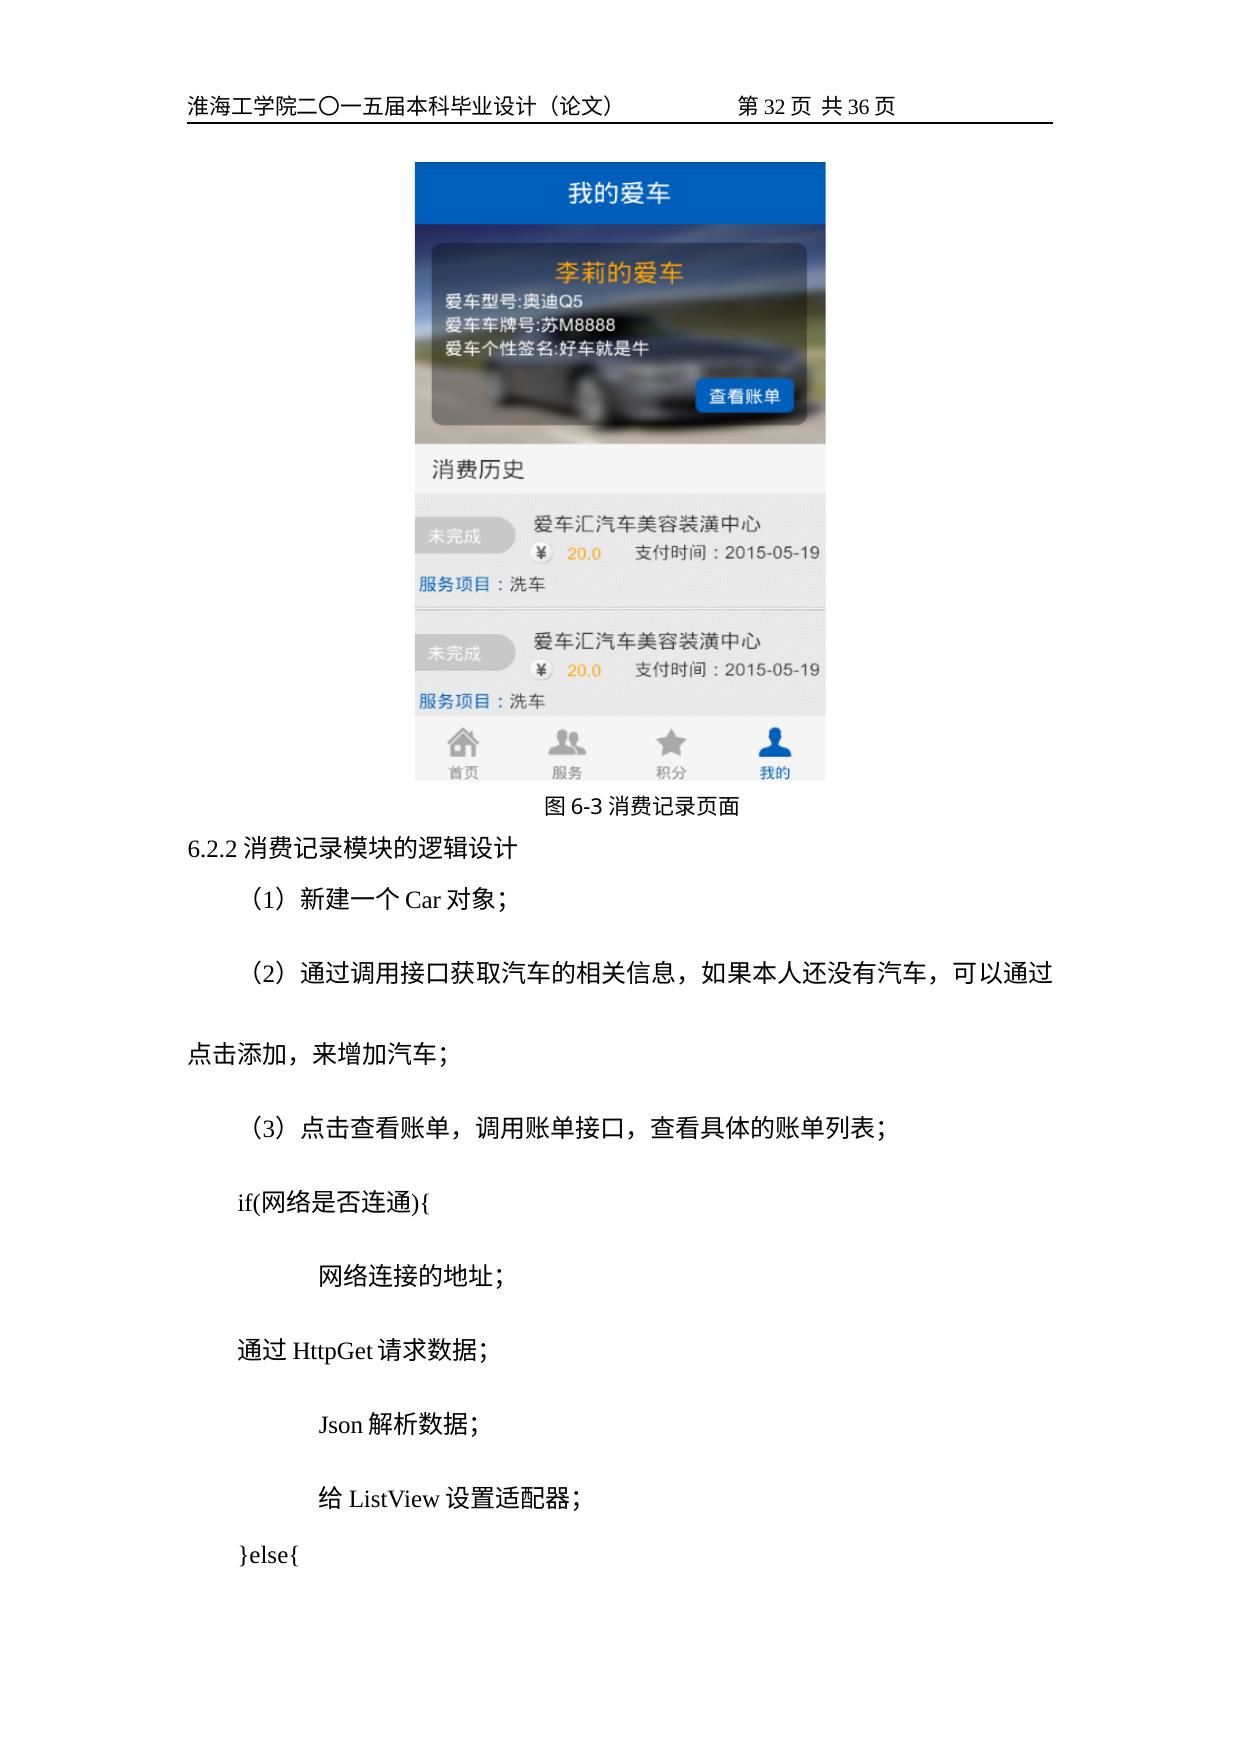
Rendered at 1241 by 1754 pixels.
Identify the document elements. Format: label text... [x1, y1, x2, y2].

text 网络连接的地址； [187, 1242, 1053, 1307]
text 6.2.2 消费记录模块的逻辑设计 [187, 828, 1053, 865]
text （2）通过调用接口获取汽车的相关信息，如果本人还没有汽车，可以通过点击添加，来增加汽车； [187, 939, 1053, 1085]
text 图6-3 消费记录页面 [187, 789, 1053, 821]
picture [414, 162, 826, 781]
text （1）新建一个Car对象； [187, 865, 1053, 930]
text 通过HttpGet请求数据； [187, 1316, 1053, 1381]
text if(网络是否连通){ [187, 1168, 1053, 1233]
text }else{ [187, 1538, 1053, 1571]
text 给ListView设置适配器； [187, 1464, 1053, 1529]
text Json解析数据； [187, 1390, 1053, 1455]
text （3）点击查看账单，调用账单接口，查看具体的账单列表； [187, 1094, 1053, 1159]
